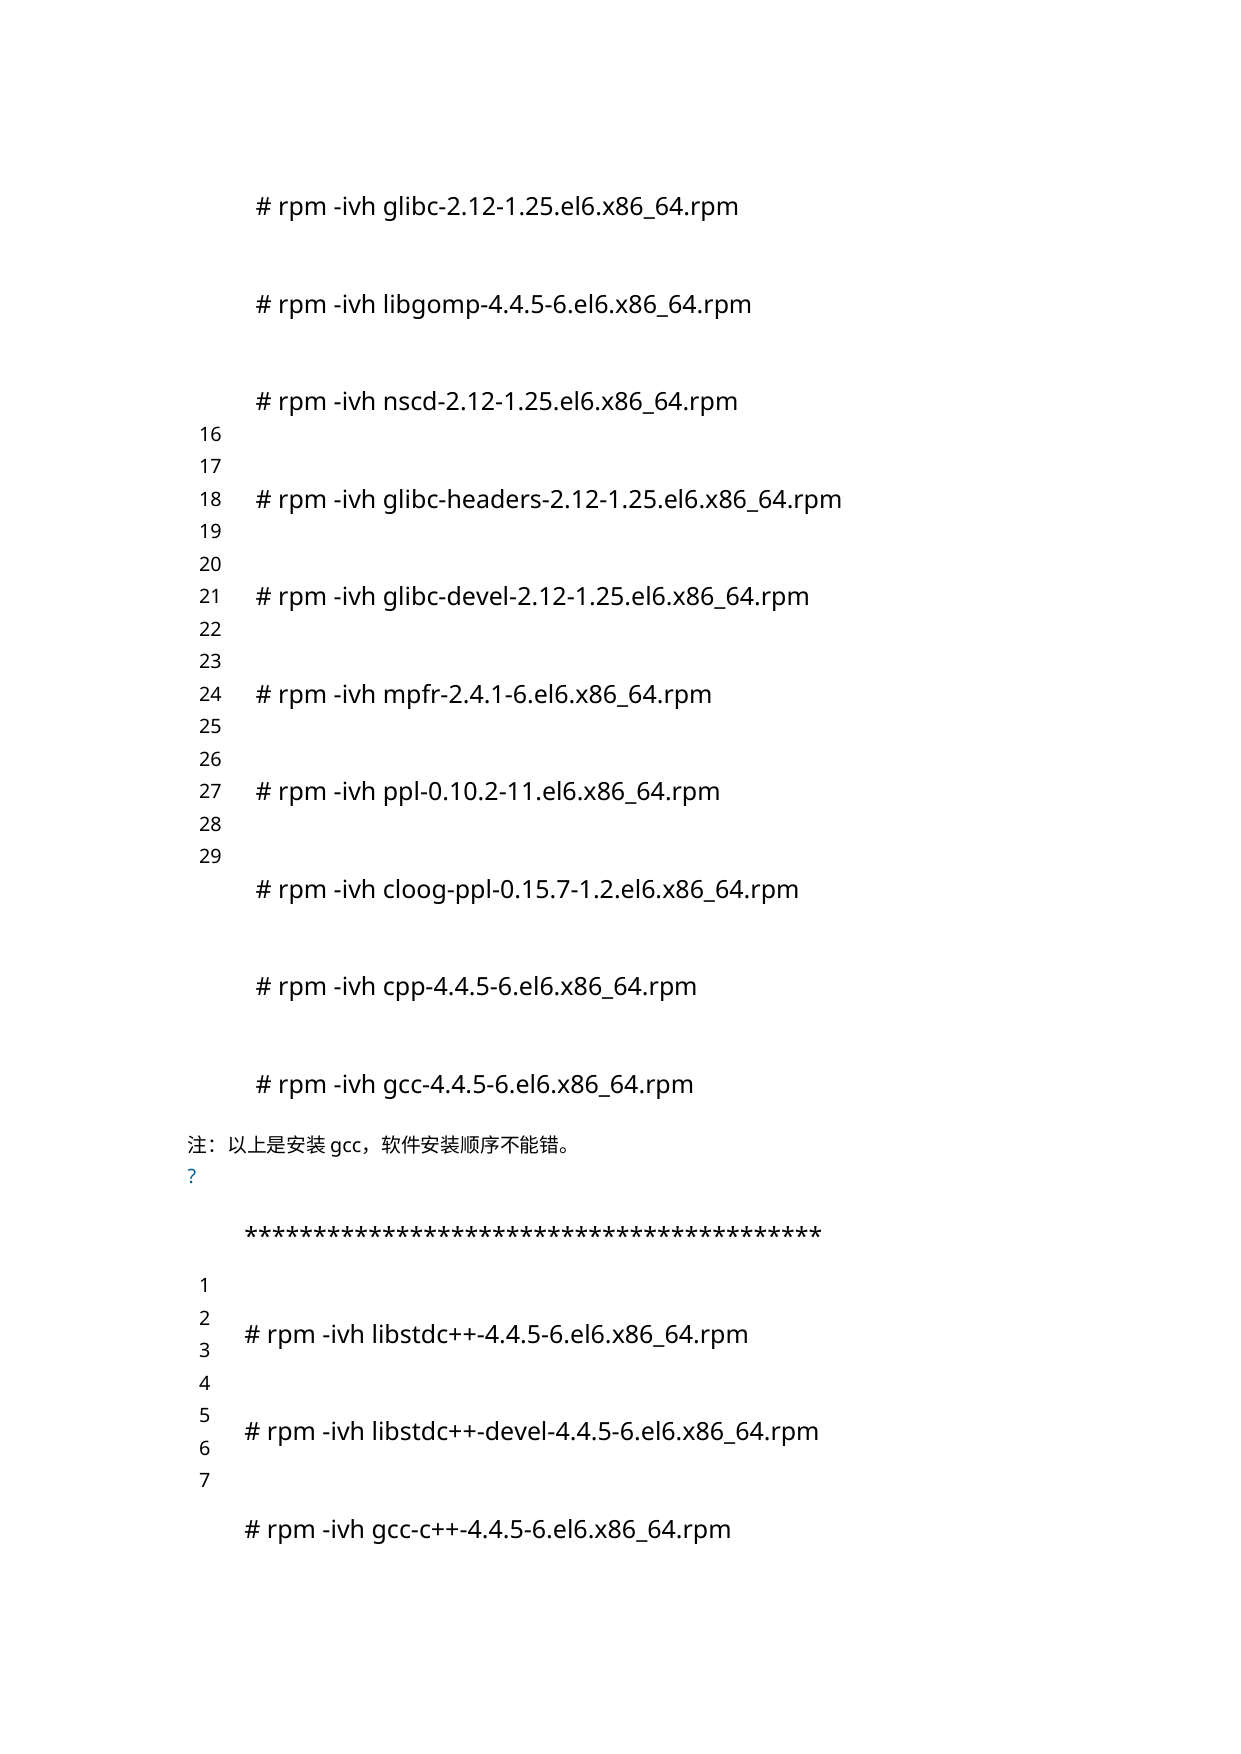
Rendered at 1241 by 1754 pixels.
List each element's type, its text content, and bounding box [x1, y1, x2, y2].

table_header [244, 162, 1112, 1127]
text 注：以上是安装gcc，软件安装顺序不能错。 [187, 1127, 1053, 1160]
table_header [188, 162, 244, 1127]
text ? [187, 1160, 1053, 1192]
table_header ****************************************** # rpm -ivh libstdc++-4.4.5-6.el6.x86_64.rpm # rpm -ivh libstdc++-devel-4.4.5-6.el6.x86_64.rpm # rpm -ivh gcc-c++-4.4.5-6.el6.x86_64.rpm [233, 1192, 1112, 1572]
table_header 1 2 3 4 5 6 7 [188, 1192, 233, 1572]
